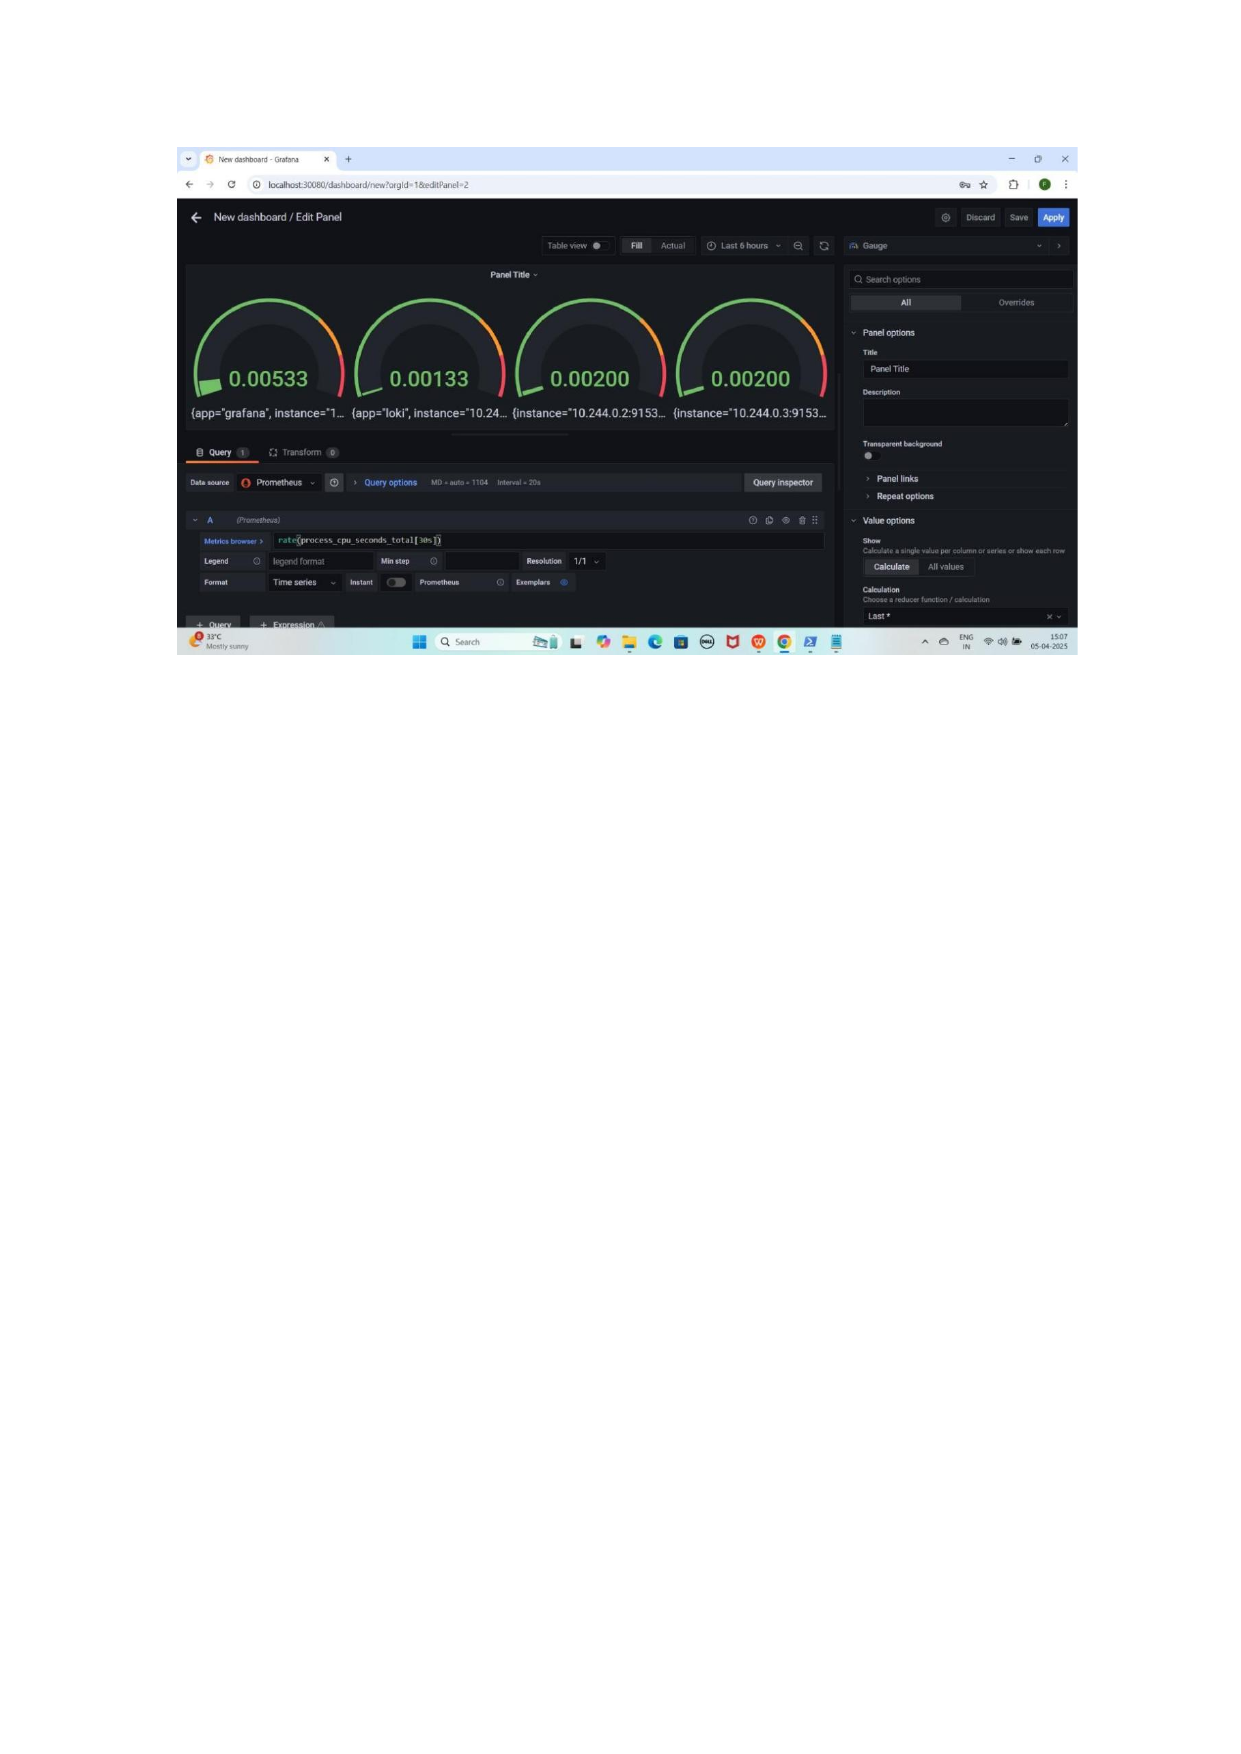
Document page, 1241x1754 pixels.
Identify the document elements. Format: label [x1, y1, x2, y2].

picture [177, 147, 1078, 655]
